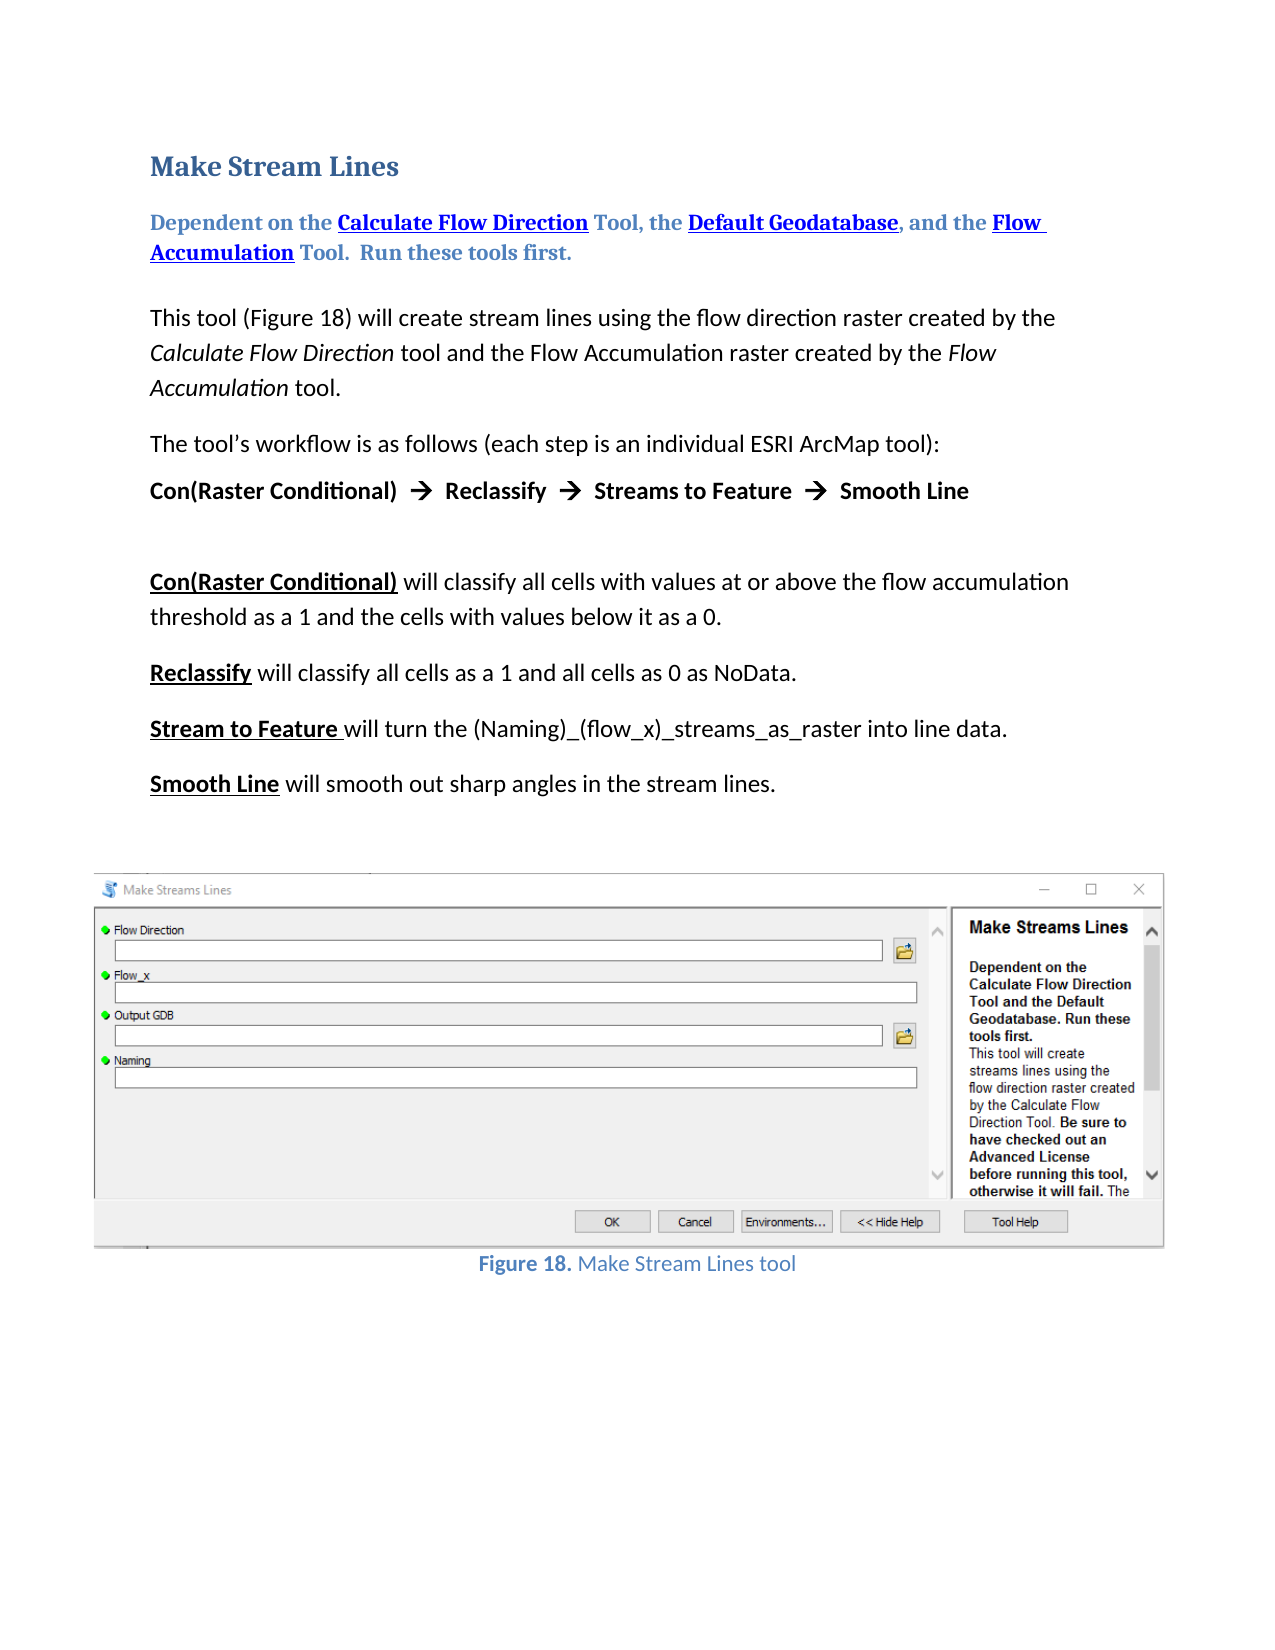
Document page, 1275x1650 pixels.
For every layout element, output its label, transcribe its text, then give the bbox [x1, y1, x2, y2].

text Reclassify will classify all cells as a 1 and all cells as 0 as NoData. [150, 657, 1125, 687]
text The tool’s workflow is as follows (each step is an individual ESRI ArcMap tool): [150, 428, 1125, 458]
subtitle Dependent on the Calculate Flow Direction Tool, the Default Geodatabase, and the Flow Accumulation Tool. Run these tools first. [150, 209, 1125, 266]
text Stream to Feature will turn the (Naming)_(flow_x)_streams_as_raster into line data. [150, 713, 1125, 743]
picture [93, 873, 1165, 1249]
subtitle Make Stream Lines [150, 150, 1125, 183]
text Smooth Line will smooth out sharp angles in the stream lines. [150, 769, 1125, 799]
text Con(Raster Conditional) will classify all cells with values at or above the flow accumulation threshold as a 1 and the cells with values below it as a 0. [150, 531, 1125, 632]
text Con(Raster Conditional) Reclassify Streams to Feature Smooth Line [150, 475, 1125, 506]
text Figure 18. Make Stream Lines tool [150, 1249, 1125, 1277]
text This tool (Figure 18) will create stream lines using the flow direction raster created by the Calculate Flow Direction tool and the Flow Accumulation raster created by the Flow Accumulation tool. [150, 302, 1125, 402]
